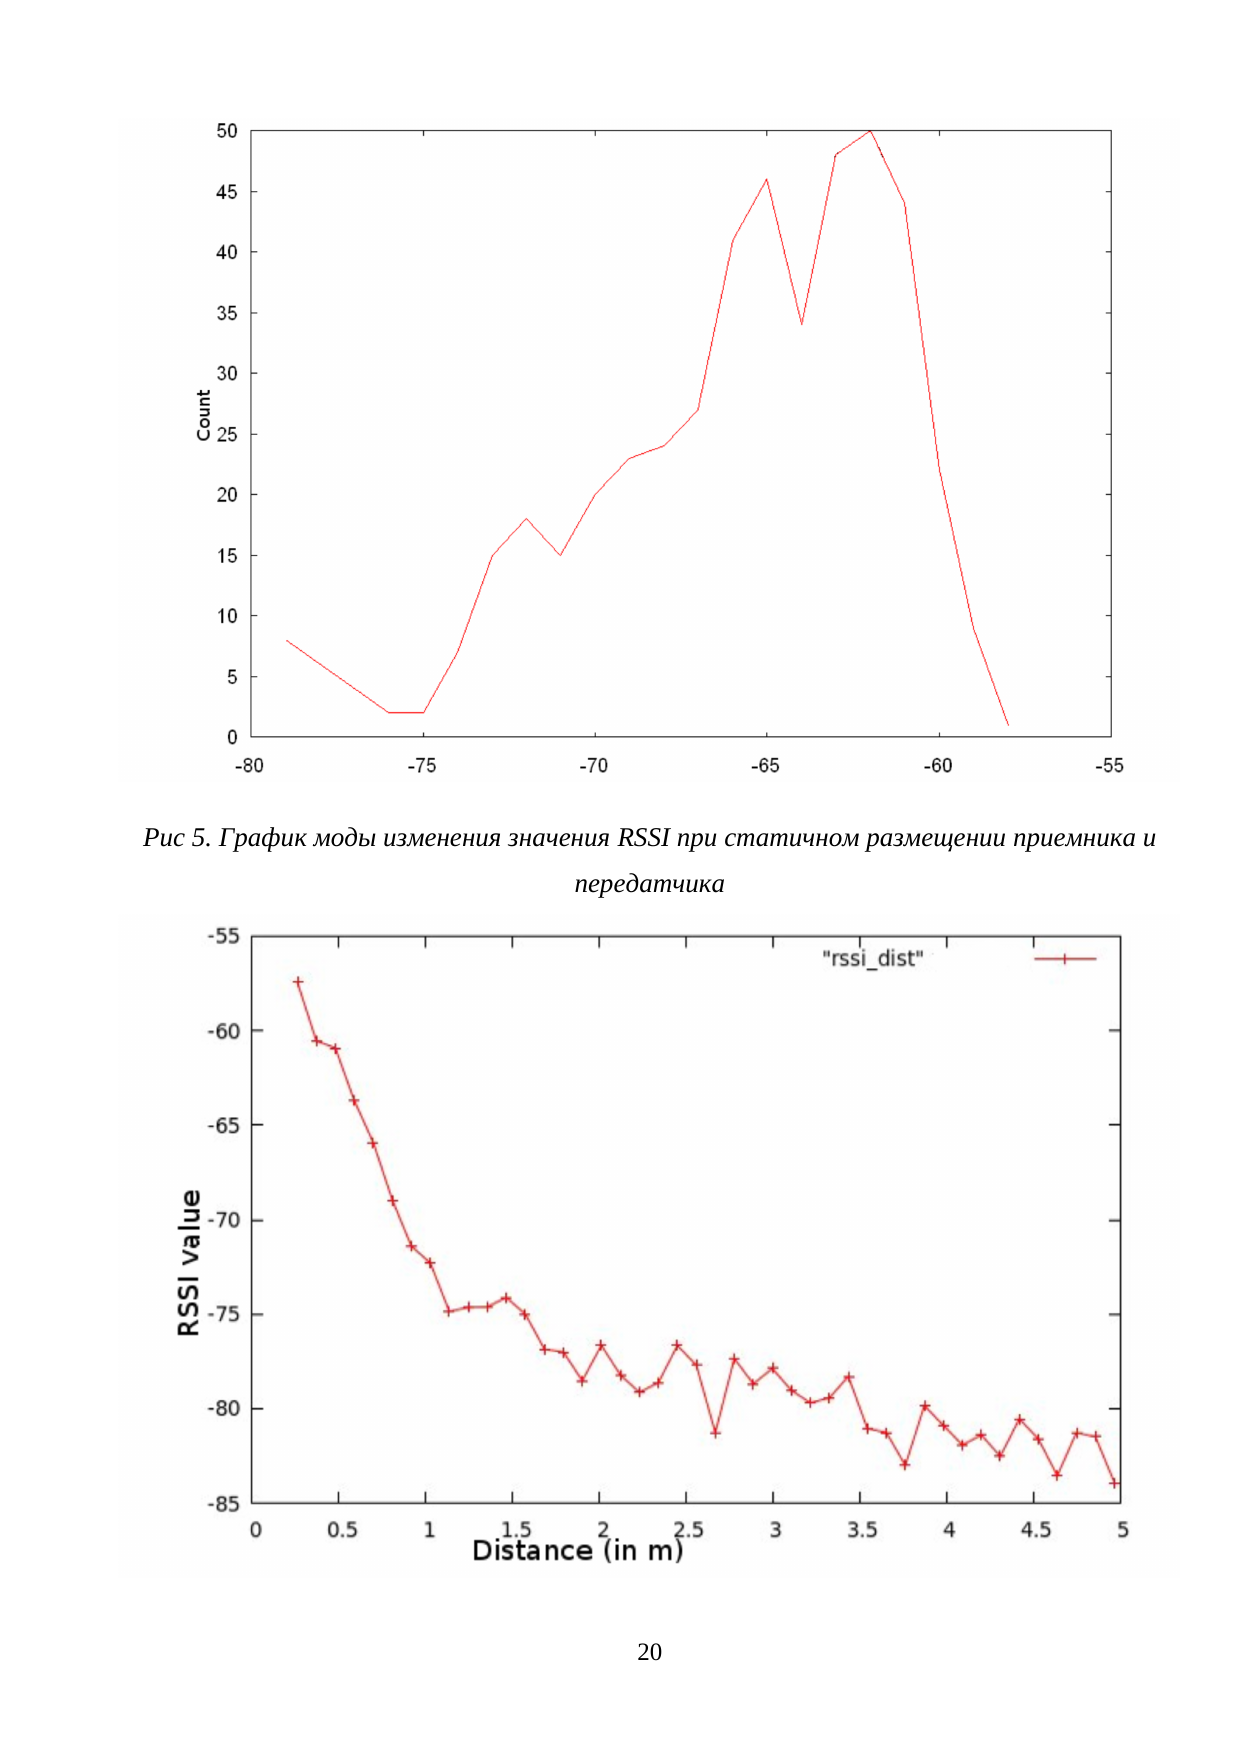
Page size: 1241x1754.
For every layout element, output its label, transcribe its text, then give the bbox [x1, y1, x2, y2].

list Рис 5. График моды изменения значения RSSI при статичном размещении приемника и передатчика [118, 821, 1181, 899]
picture [118, 914, 1180, 1578]
picture [118, 118, 1180, 782]
